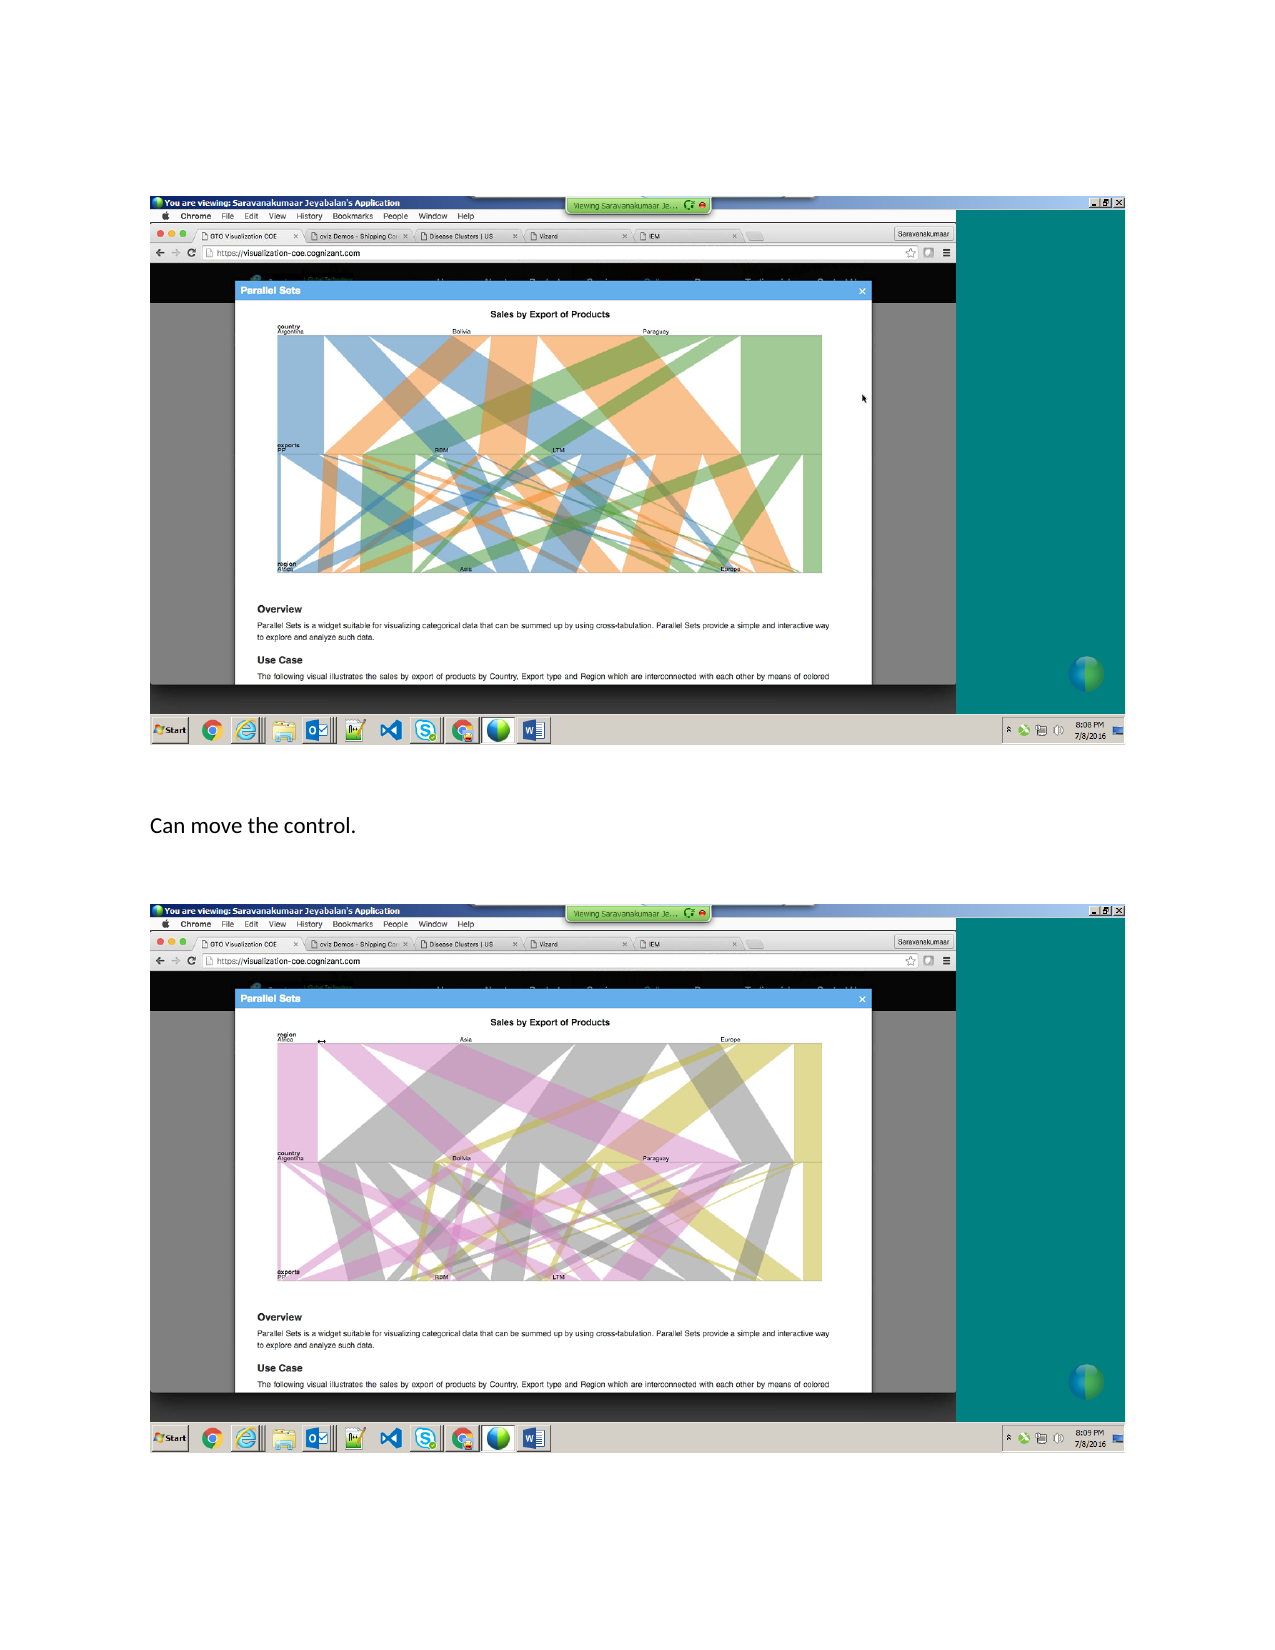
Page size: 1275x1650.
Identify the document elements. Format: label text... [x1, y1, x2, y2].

picture [150, 196, 1125, 745]
text Can move the control. [150, 811, 1125, 839]
picture [150, 904, 1125, 1453]
